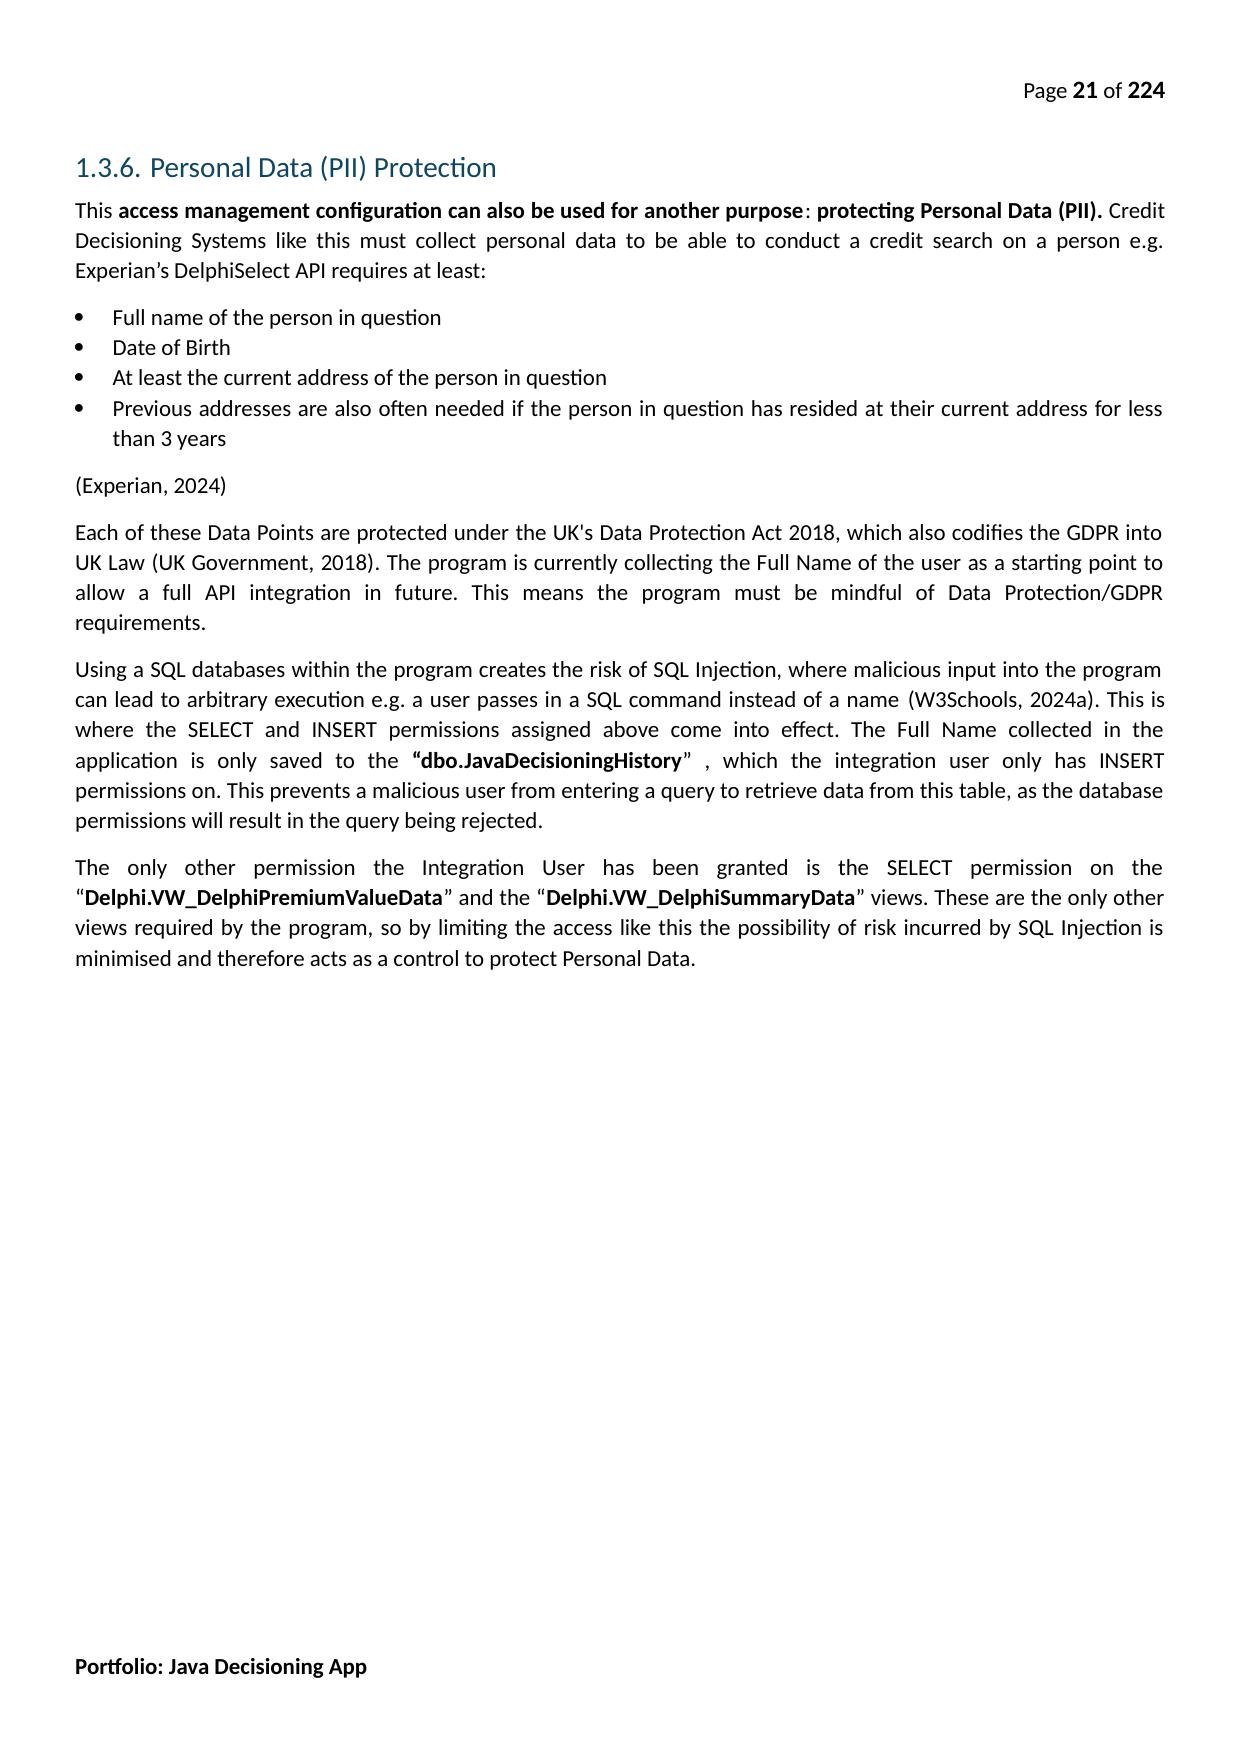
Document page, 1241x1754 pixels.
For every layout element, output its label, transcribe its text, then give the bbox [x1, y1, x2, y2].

text This access management configuration can also be used for another purpose: protecting Personal Data (PII). Credit Decisioning Systems like this must collect personal data to be able to conduct a credit search on a person e.g. Experian’s DelphiSelect API requires at least: [75, 196, 1165, 284]
subtitle Personal Data (PII) Protection [75, 149, 1165, 184]
text The only other permission the Integration User has been granted is the SELECT permission on the “Delphi.VW_DelphiPremiumValueData” and the “Delphi.VW_DelphiSummaryData” views. These are the only other views required by the program, so by limiting the access like this the possibility of risk incurred by SQL Injection is minimised and therefore acts as a control to protect Personal Data. [75, 853, 1165, 972]
list Previous addresses are also often needed if the person in question has resided at their current address for less than 3 years [75, 394, 1165, 452]
list Full name of the person in question [75, 303, 1165, 331]
text Each of these Data Points are protected under the UK's Data Protection Act 2018, which also codifies the GDPR into UK Law . The program is currently collecting the Full Name of the user as a starting point to allow a full API integration in future. This means the program must be mindful of Data Protection/GDPR requirements. [75, 518, 1165, 636]
list Date of Birth [75, 333, 1165, 361]
list At least the current address of the person in question [75, 363, 1165, 391]
text Using a SQL databases within the program creates the risk of SQL Injection, where malicious input into the program can lead to arbitrary execution e.g. a user passes in a SQL command instead of a name . This is where the SELECT and INSERT permissions assigned above come into effect. The Full Name collected in the application is only saved to the “dbo.JavaDecisioningHistory” , which the integration user only has INSERT permissions on. This prevents a malicious user from entering a query to retrieve data from this table, as the database permissions will result in the query being rejected. [75, 655, 1165, 834]
